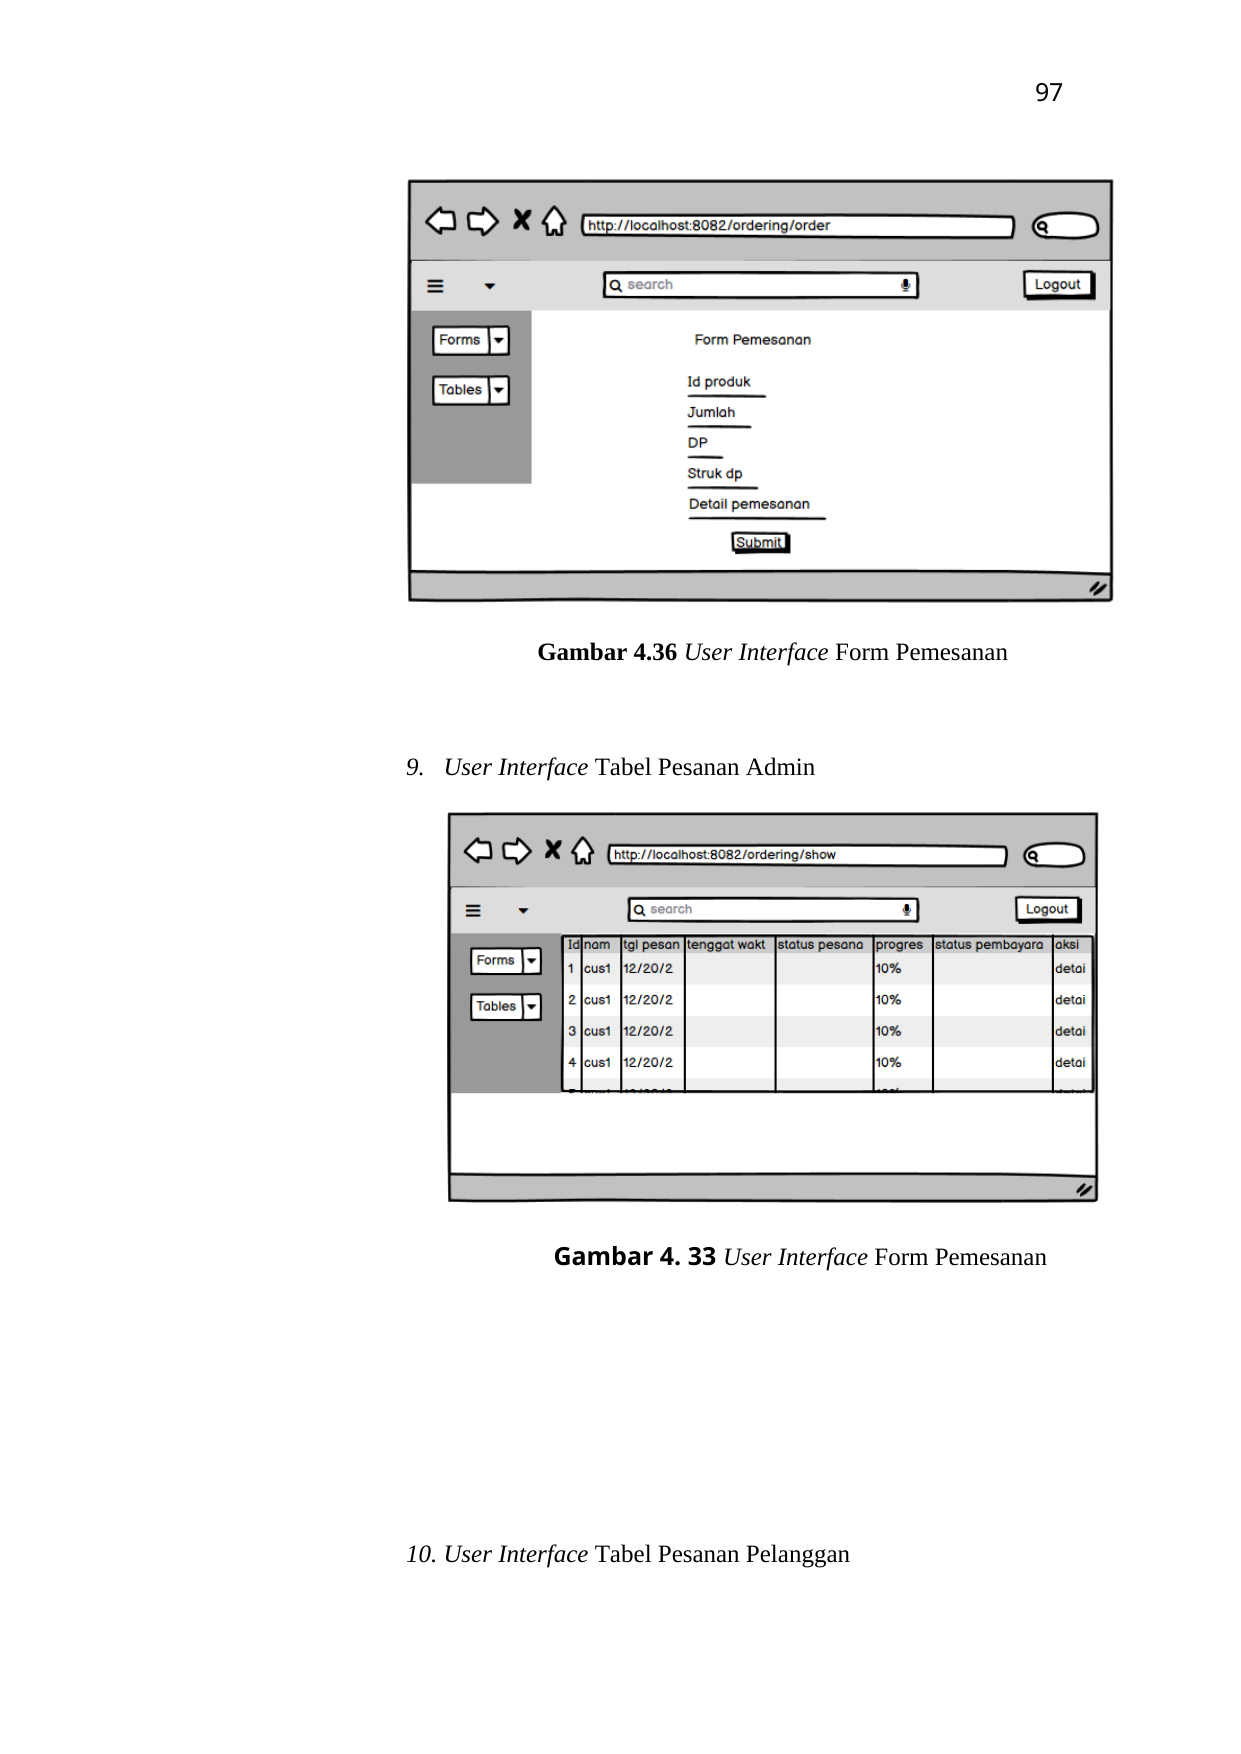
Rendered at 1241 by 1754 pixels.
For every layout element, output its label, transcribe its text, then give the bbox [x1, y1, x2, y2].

picture [405, 177, 1115, 604]
list Gambar 4.36 User Interface Form Pemesanan [518, 637, 1063, 666]
list User Interface Tabel Pesanan Admin [406, 752, 1063, 781]
list User Interface Tabel Pesanan Pelanggan [406, 1539, 1063, 1568]
picture [443, 810, 1104, 1205]
